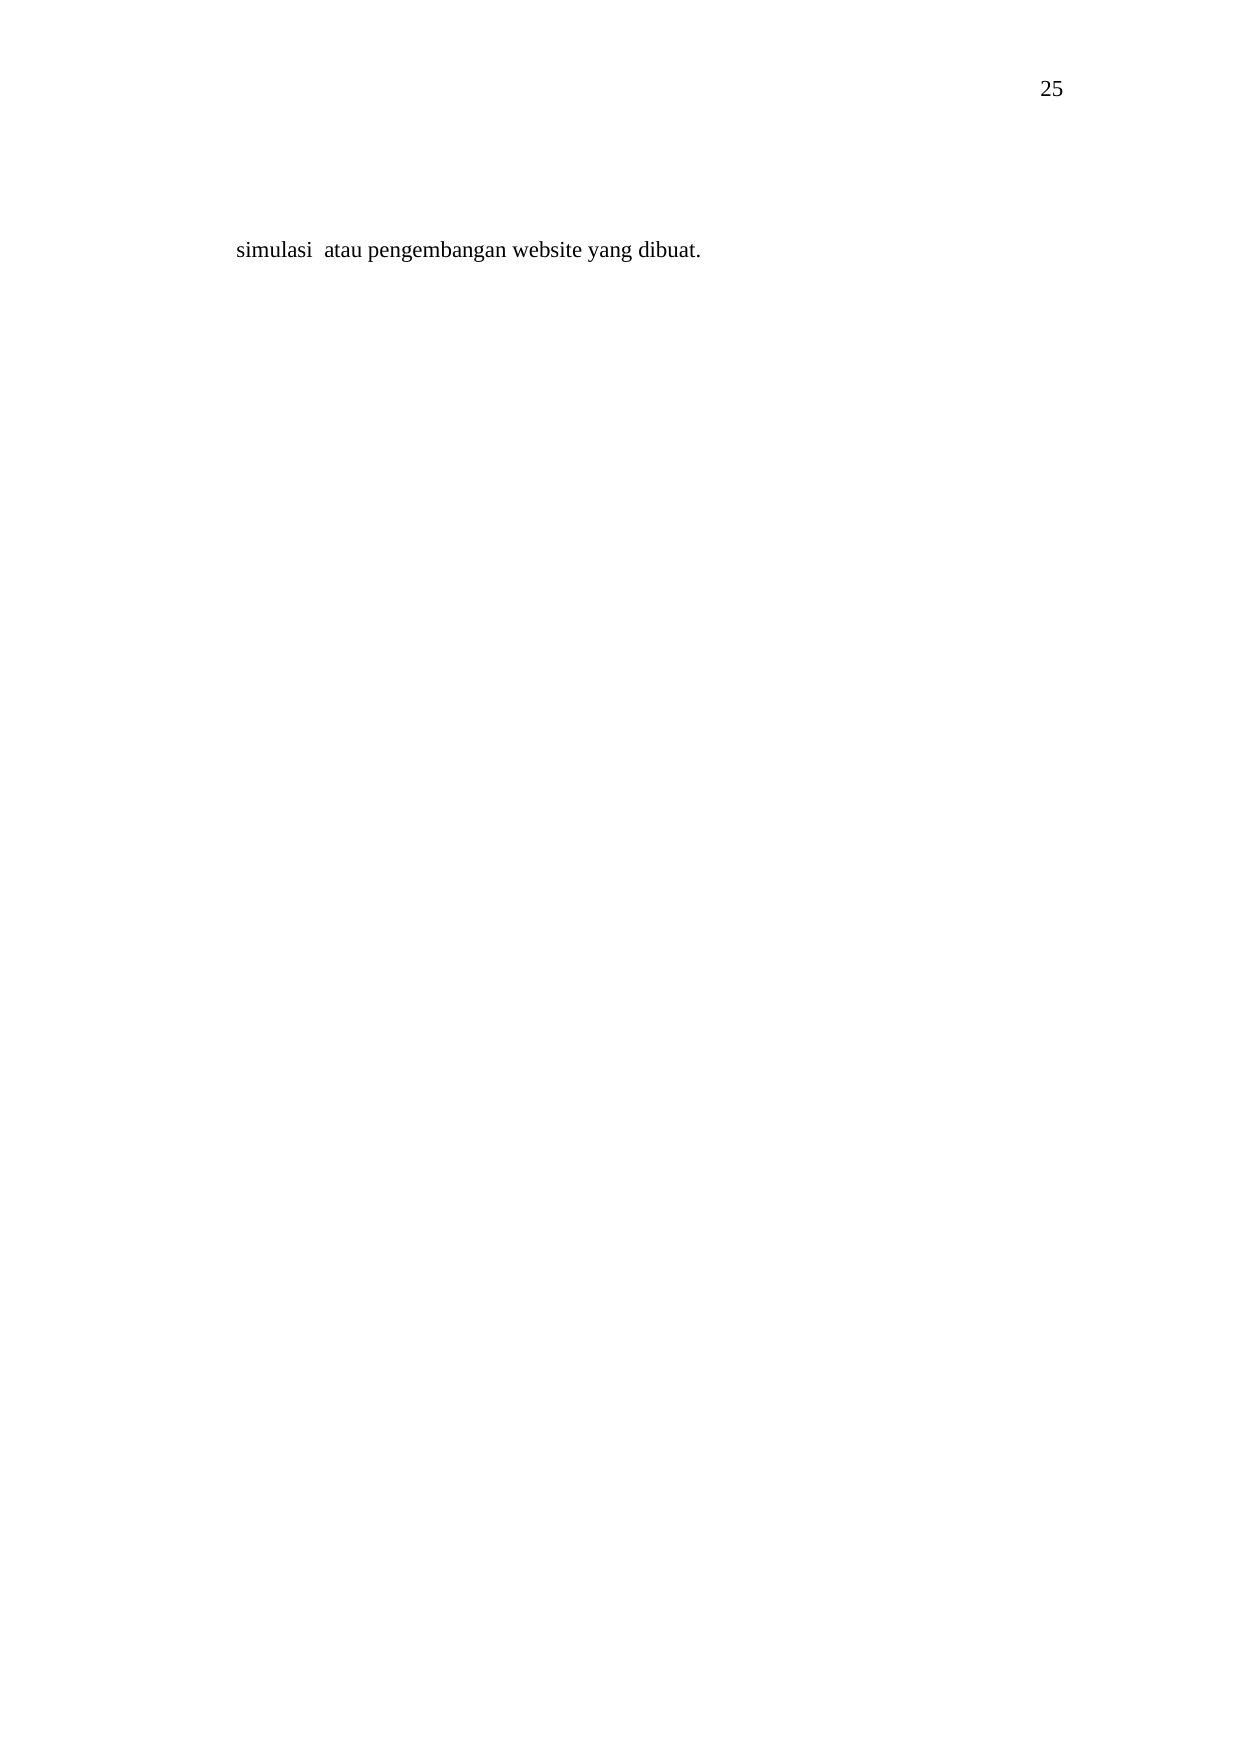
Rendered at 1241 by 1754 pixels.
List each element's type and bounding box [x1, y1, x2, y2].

text [236, 236, 1063, 263]
